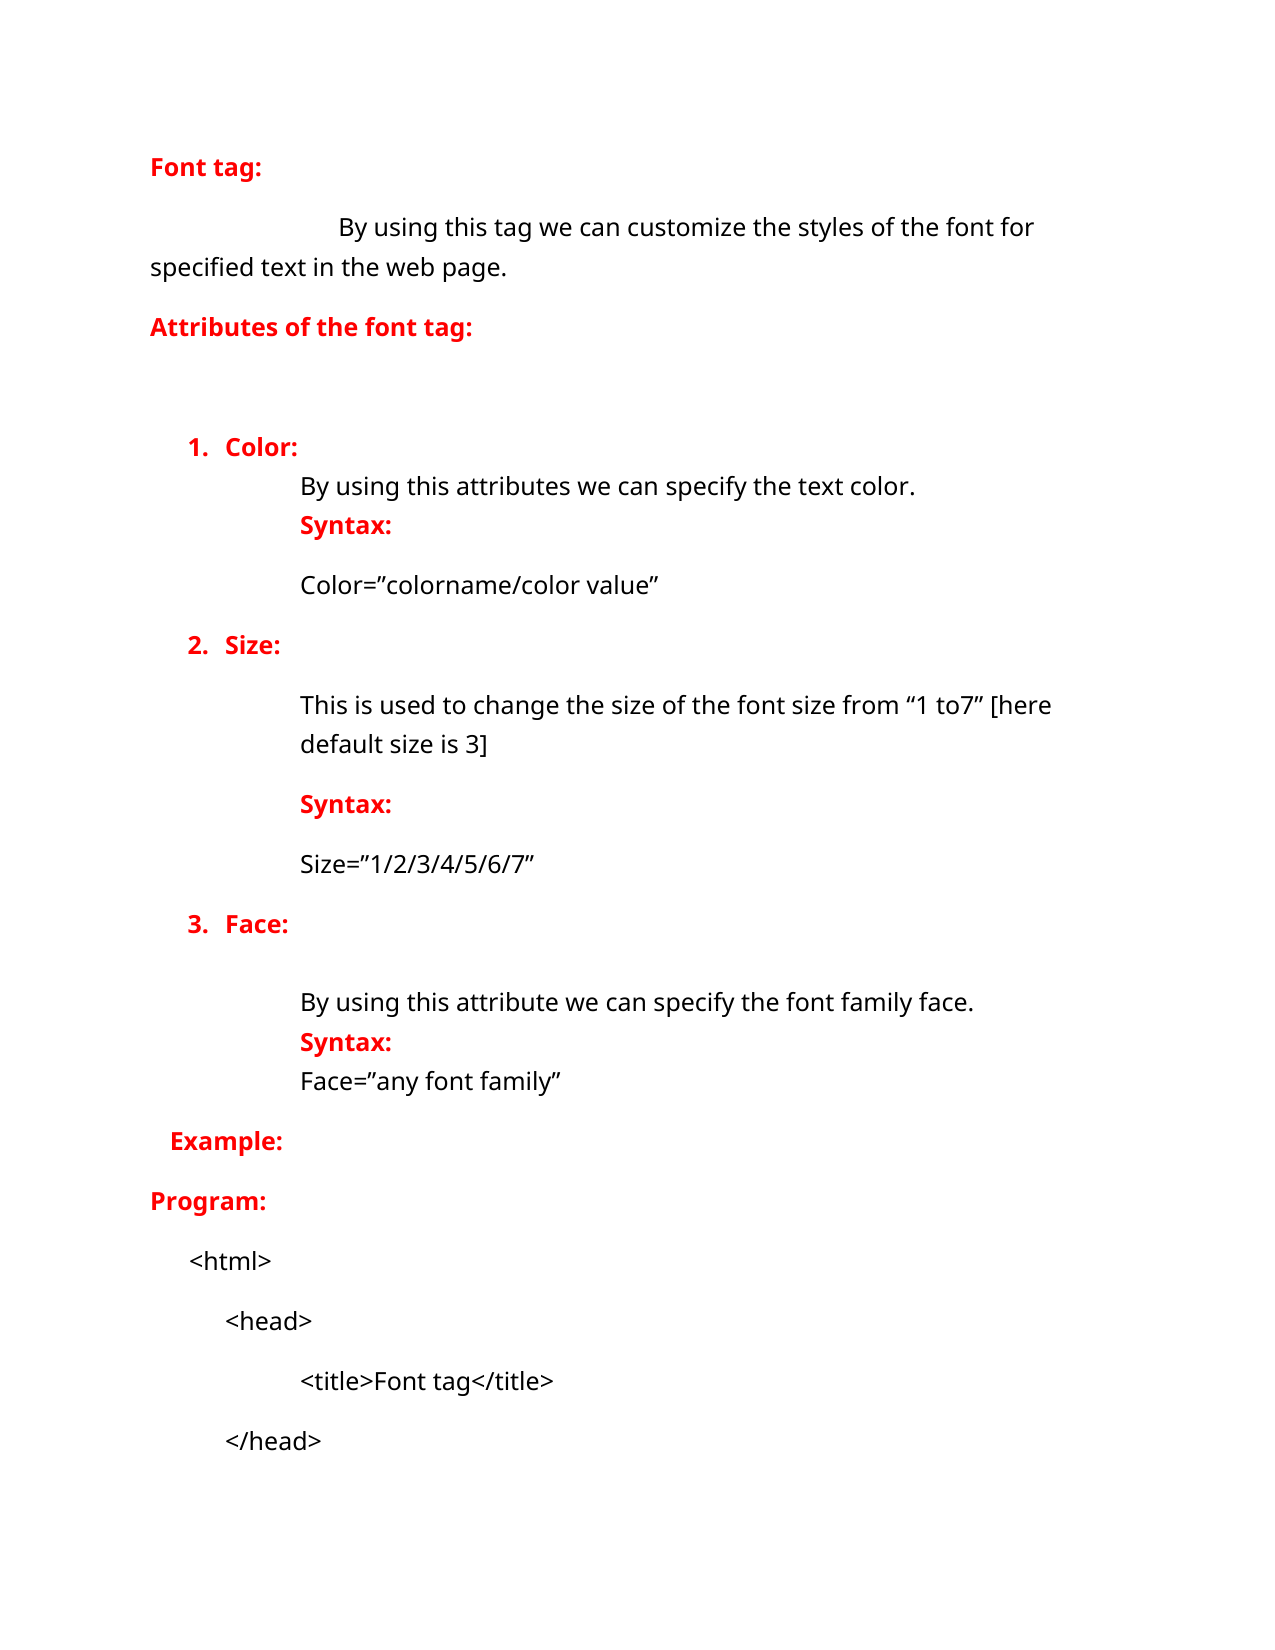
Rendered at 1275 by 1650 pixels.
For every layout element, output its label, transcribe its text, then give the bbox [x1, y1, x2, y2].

text Example: [150, 1123, 1125, 1157]
text By using this tag we can customize the styles of the font for specified text in the web page. [150, 210, 1125, 283]
list Syntax: [300, 507, 1125, 542]
text Font tag: [150, 150, 1125, 184]
text Syntax: [300, 787, 1125, 821]
text This is used to change the size of the font size from “1 to7” [here default size is 3] [300, 687, 1125, 761]
text </head> [150, 1423, 1125, 1457]
text Size=”1/2/3/4/5/6/7” [300, 847, 1125, 881]
text <head> [150, 1303, 1125, 1337]
text <title>Font tag</title> [150, 1363, 1125, 1397]
text Color=”colorname/color value” [150, 567, 1125, 602]
list Syntax: [300, 1024, 1125, 1058]
list Face: [187, 907, 1125, 941]
list By using this attributes we can specify the text color. [300, 468, 1125, 502]
text <html> [150, 1243, 1125, 1277]
list Color: [187, 429, 1125, 463]
list Face=”any font family” [300, 1063, 1125, 1097]
text Program: [150, 1183, 1125, 1217]
list By using this attribute we can specify the font family face. [300, 985, 1125, 1019]
list Size: [187, 627, 1125, 662]
text Attributes of the font tag: [150, 309, 1125, 343]
